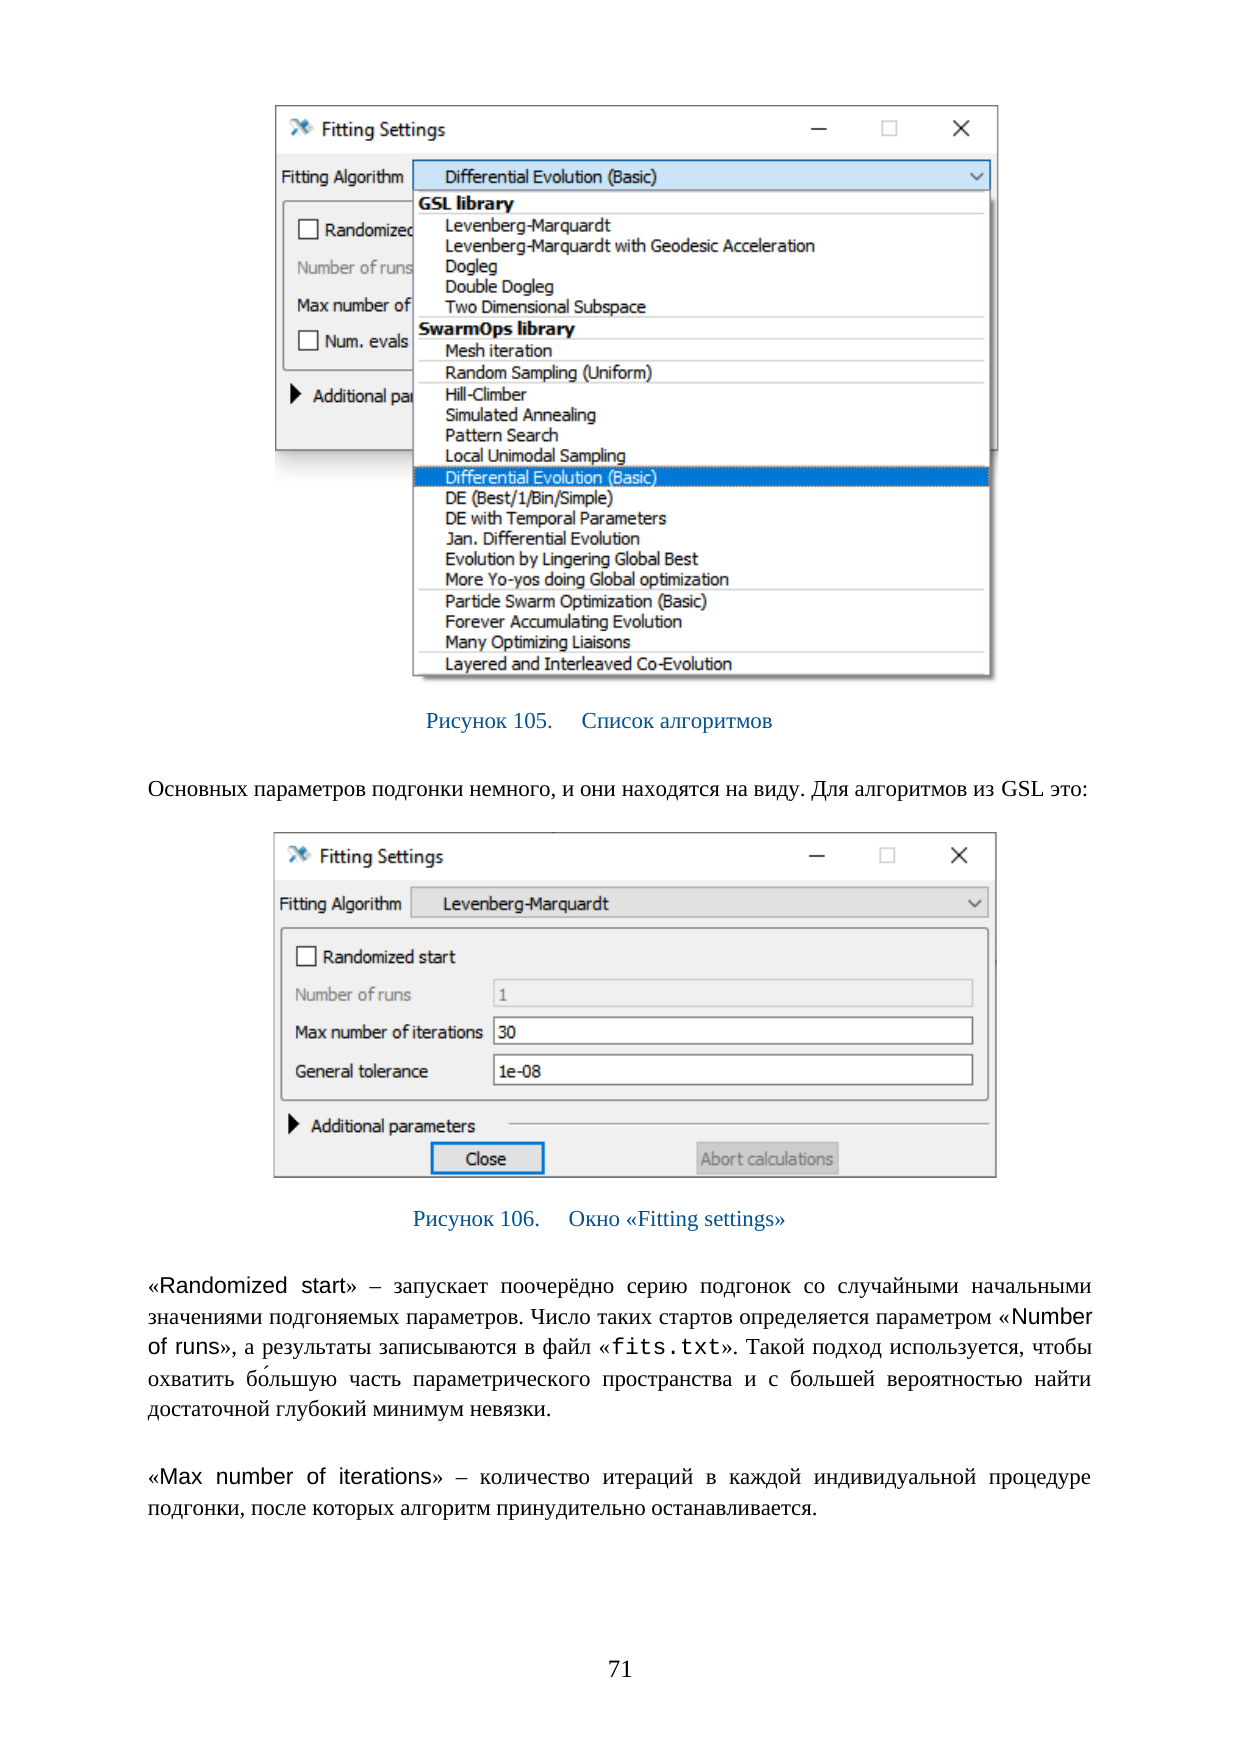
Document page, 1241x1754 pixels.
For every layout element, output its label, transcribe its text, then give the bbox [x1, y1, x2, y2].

picture [275, 105, 999, 686]
text Основных параметров подгонки немного, и они находятся на виду. Для алгоритмов из GSL это: [148, 774, 1093, 801]
text «Max number of iterations» – количество итераций в каждой индивидуальной процедуре подгонки, после которых алгоритм принудительно останавливается. [148, 1463, 1093, 1520]
text «Randomized start» – запускает поочерёдно серию подгонок со случайными начальными значениями подгоняемых параметров. Число таких стартов определяется параметром «Number of runs», а результаты записываются в файл «fits.txt». Такой подход используется, чтобы охватить бо́льшую часть параметрического пространства и с большей вероятностью найти достаточной глубокий минимум невязки. [148, 1272, 1093, 1422]
picture [273, 832, 997, 1178]
